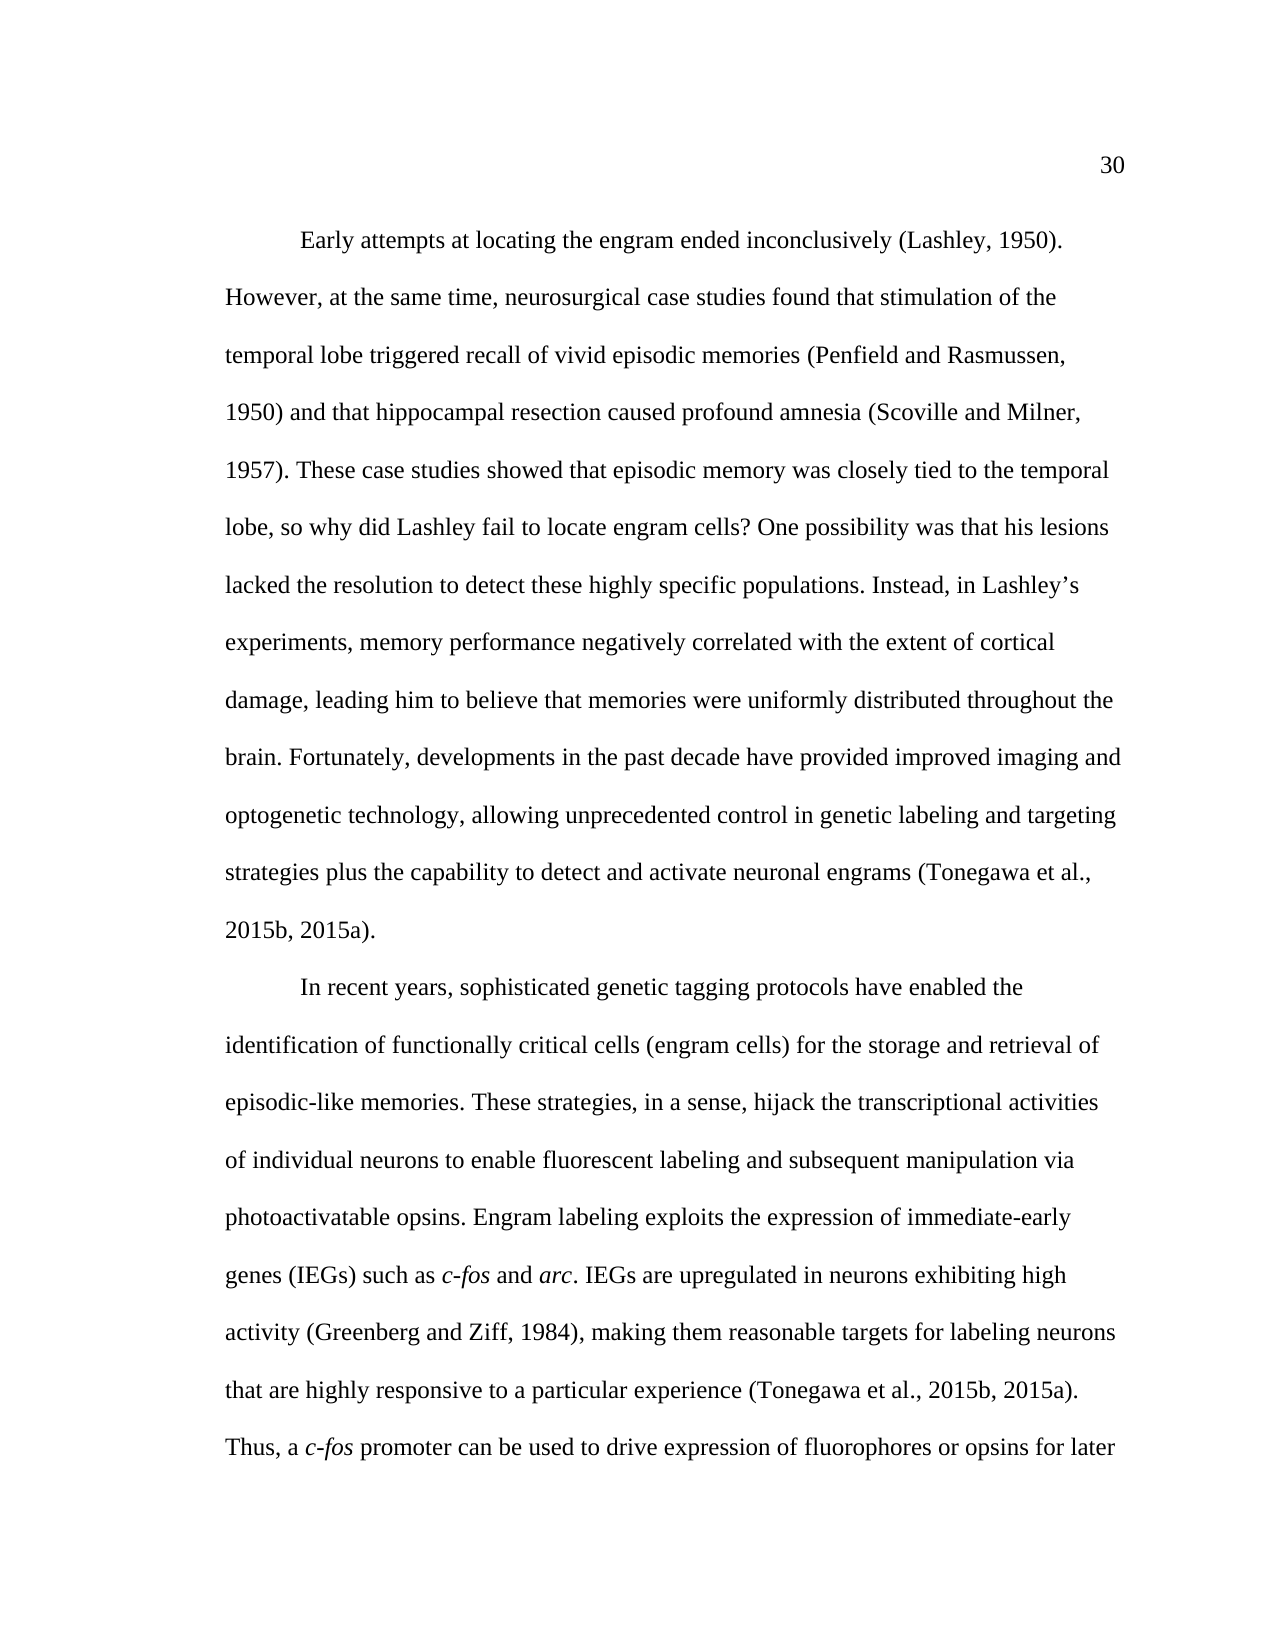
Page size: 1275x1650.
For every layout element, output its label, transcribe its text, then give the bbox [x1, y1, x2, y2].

text Early attempts at locating the engram ended inconclusively (Lashley, 1950). However, at the same time, neurosurgical case studies found that stimulation of the temporal lobe triggered recall of vivid episodic memories (Penfield and Rasmussen, 1950) and that hippocampal resection caused profound amnesia (Scoville and Milner, 1957). These case studies showed that episodic memory was closely tied to the temporal lobe, so why did Lashley fail to locate engram cells? One possibility was that his lesions lacked the resolution to detect these highly specific populations. Instead, in Lashley’s experiments, memory performance negatively correlated with the extent of cortical damage, leading him to believe that memories were uniformly distributed throughout the brain. Fortunately, developments in the past decade have provided improved imaging and optogenetic technology, allowing unprecedented control in genetic labeling and targeting strategies plus the capability to detect and activate neuronal engrams (Tonegawa et al., 2015b, 2015a). [225, 225, 1125, 944]
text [225, 972, 1125, 1461]
